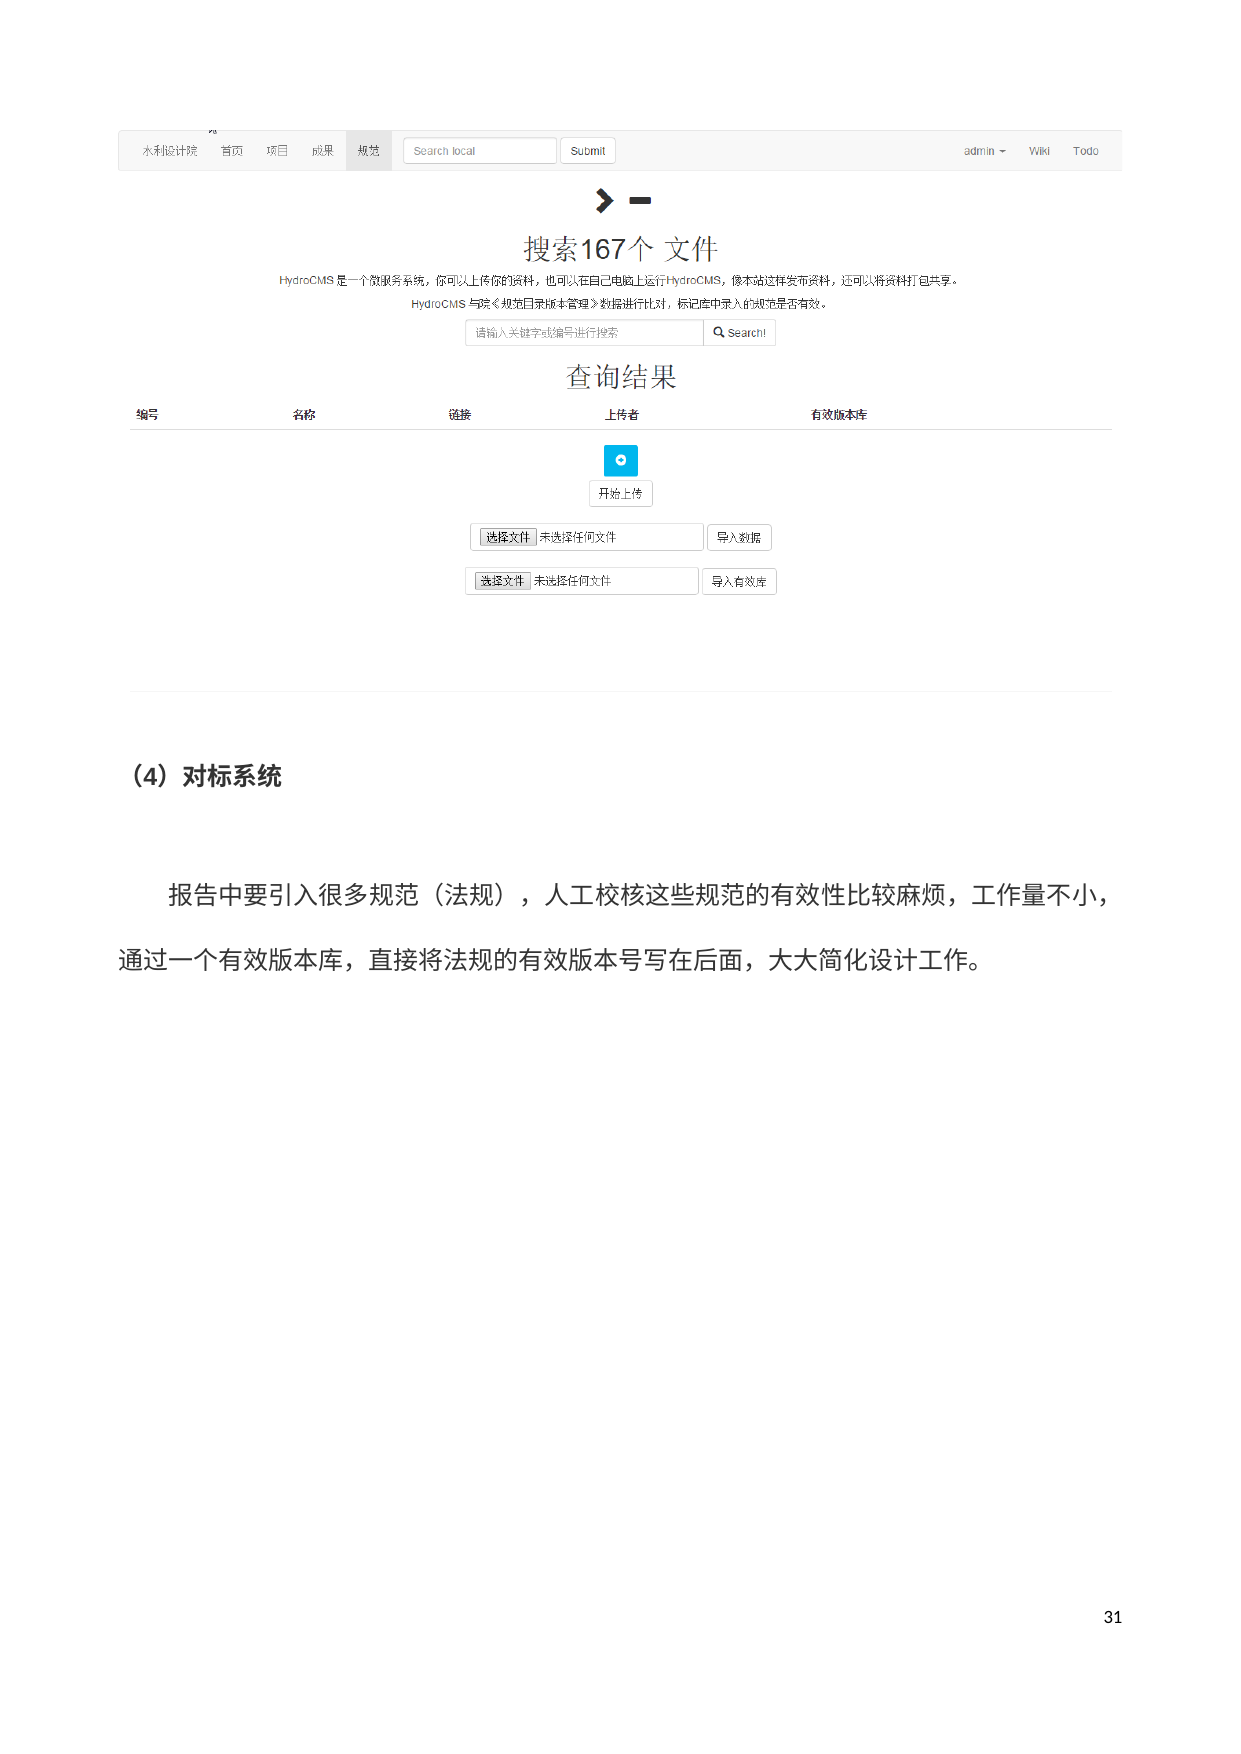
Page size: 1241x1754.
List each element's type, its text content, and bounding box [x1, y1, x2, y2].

subtitle （4）对标系统 [118, 742, 1122, 807]
picture [118, 130, 1123, 706]
text 报告中要引入很多规范（法规），人工校核这些规范的有效性比较麻烦，工作量不小，通过一个有效版本库，直接将法规的有效版本号写在后面，大大简化设计工作。 [118, 861, 1122, 991]
